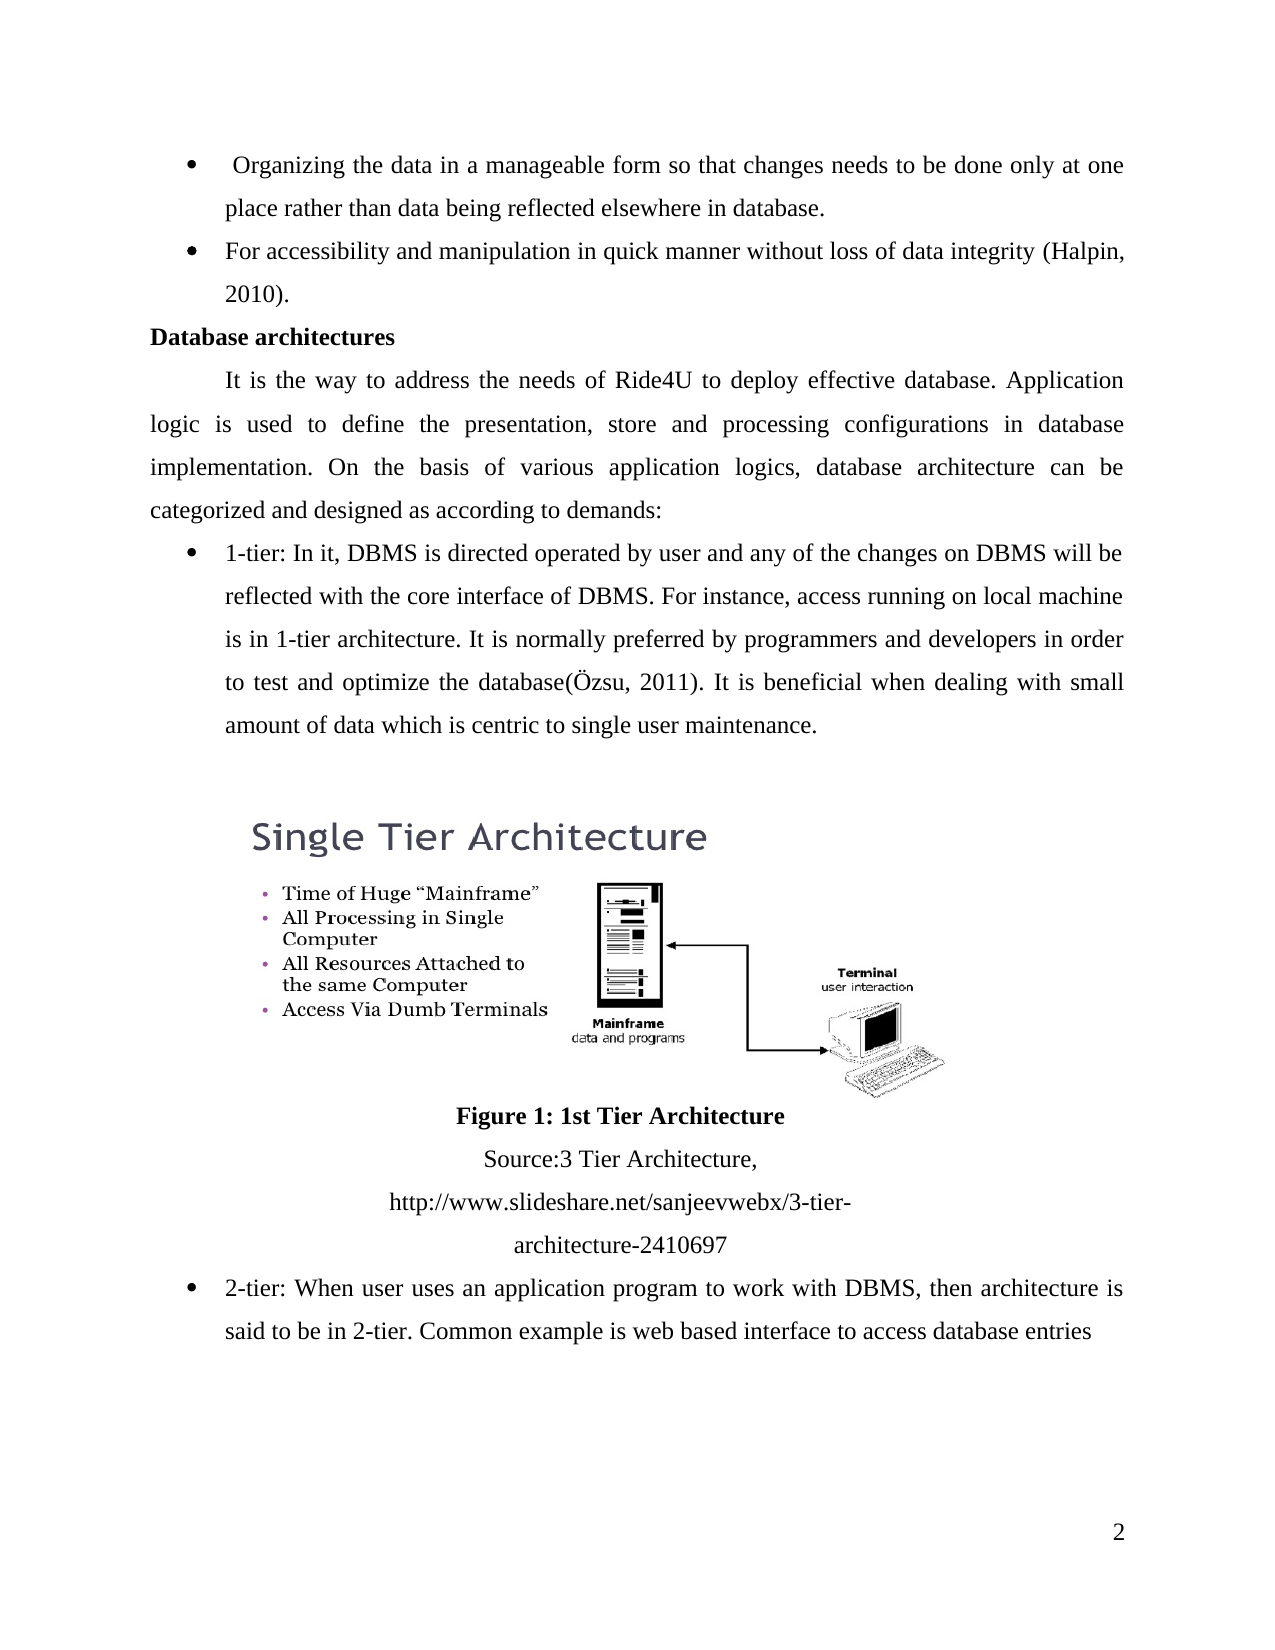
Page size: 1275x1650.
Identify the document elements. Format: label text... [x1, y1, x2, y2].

list For accessibility and manipulation in quick manner without loss of data integrity . [187, 236, 1125, 308]
text It is the way to address the needs of Ride4U to deploy effective database. Application logic is used to define the presentation, store and processing configurations in database implementation. On the basis of various application logics, database architecture can be categorized and designed as according to demands: [150, 366, 1125, 524]
list Database architectures [150, 322, 1125, 351]
list Organizing the data in a manageable form so that changes needs to be done only at one place rather than data being reflected elsewhere in database. [187, 150, 1125, 222]
list 1-tier: In it, DBMS is directed operated by user and any of the changes on DBMS will be reflected with the core interface of DBMS. For instance, access running on local machine is in 1-tier architecture. It is normally preferred by programmers and developers in order to test and optimize the database. It is beneficial when dealing with small amount of data which is centric to single user maintenance. [187, 538, 1125, 739]
picture [206, 809, 977, 1107]
